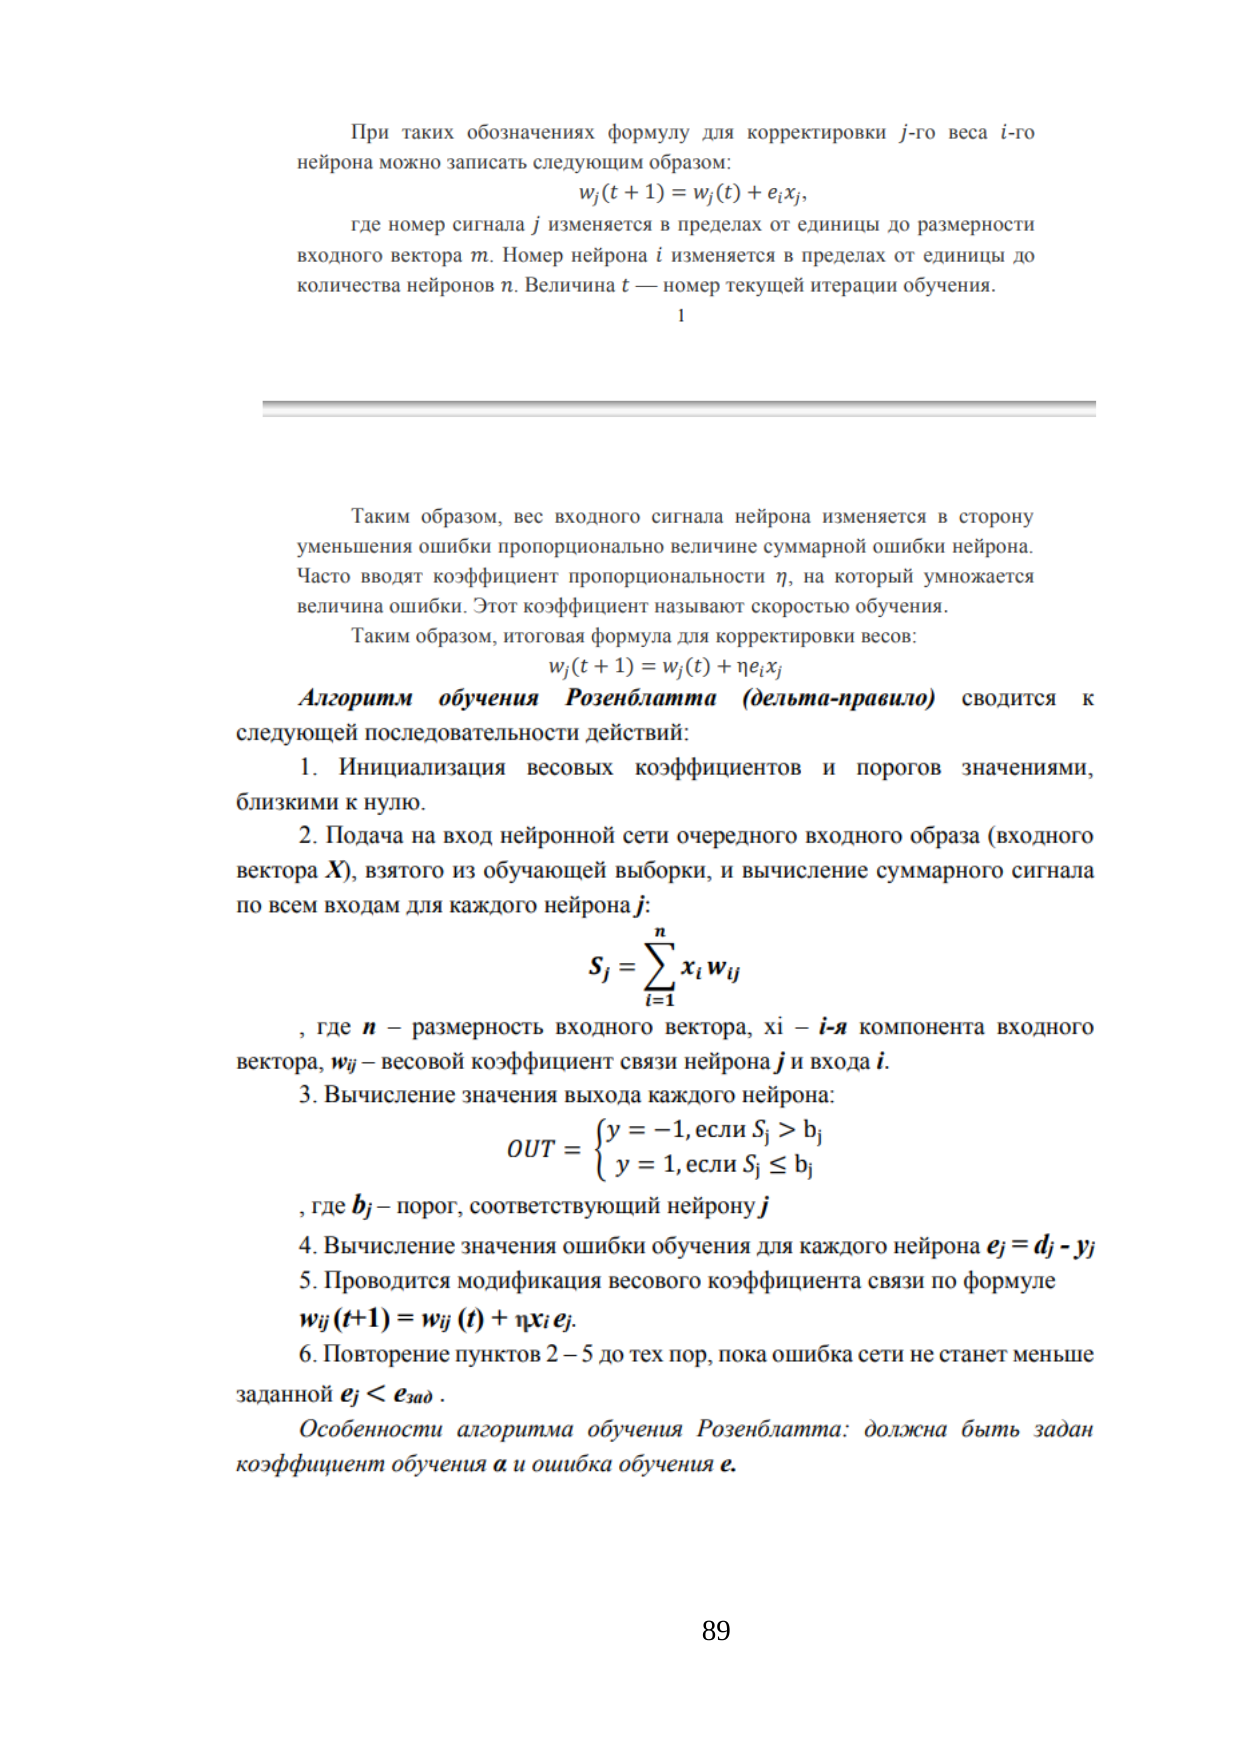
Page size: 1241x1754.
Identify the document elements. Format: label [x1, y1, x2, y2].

picture [177, 118, 1182, 1478]
